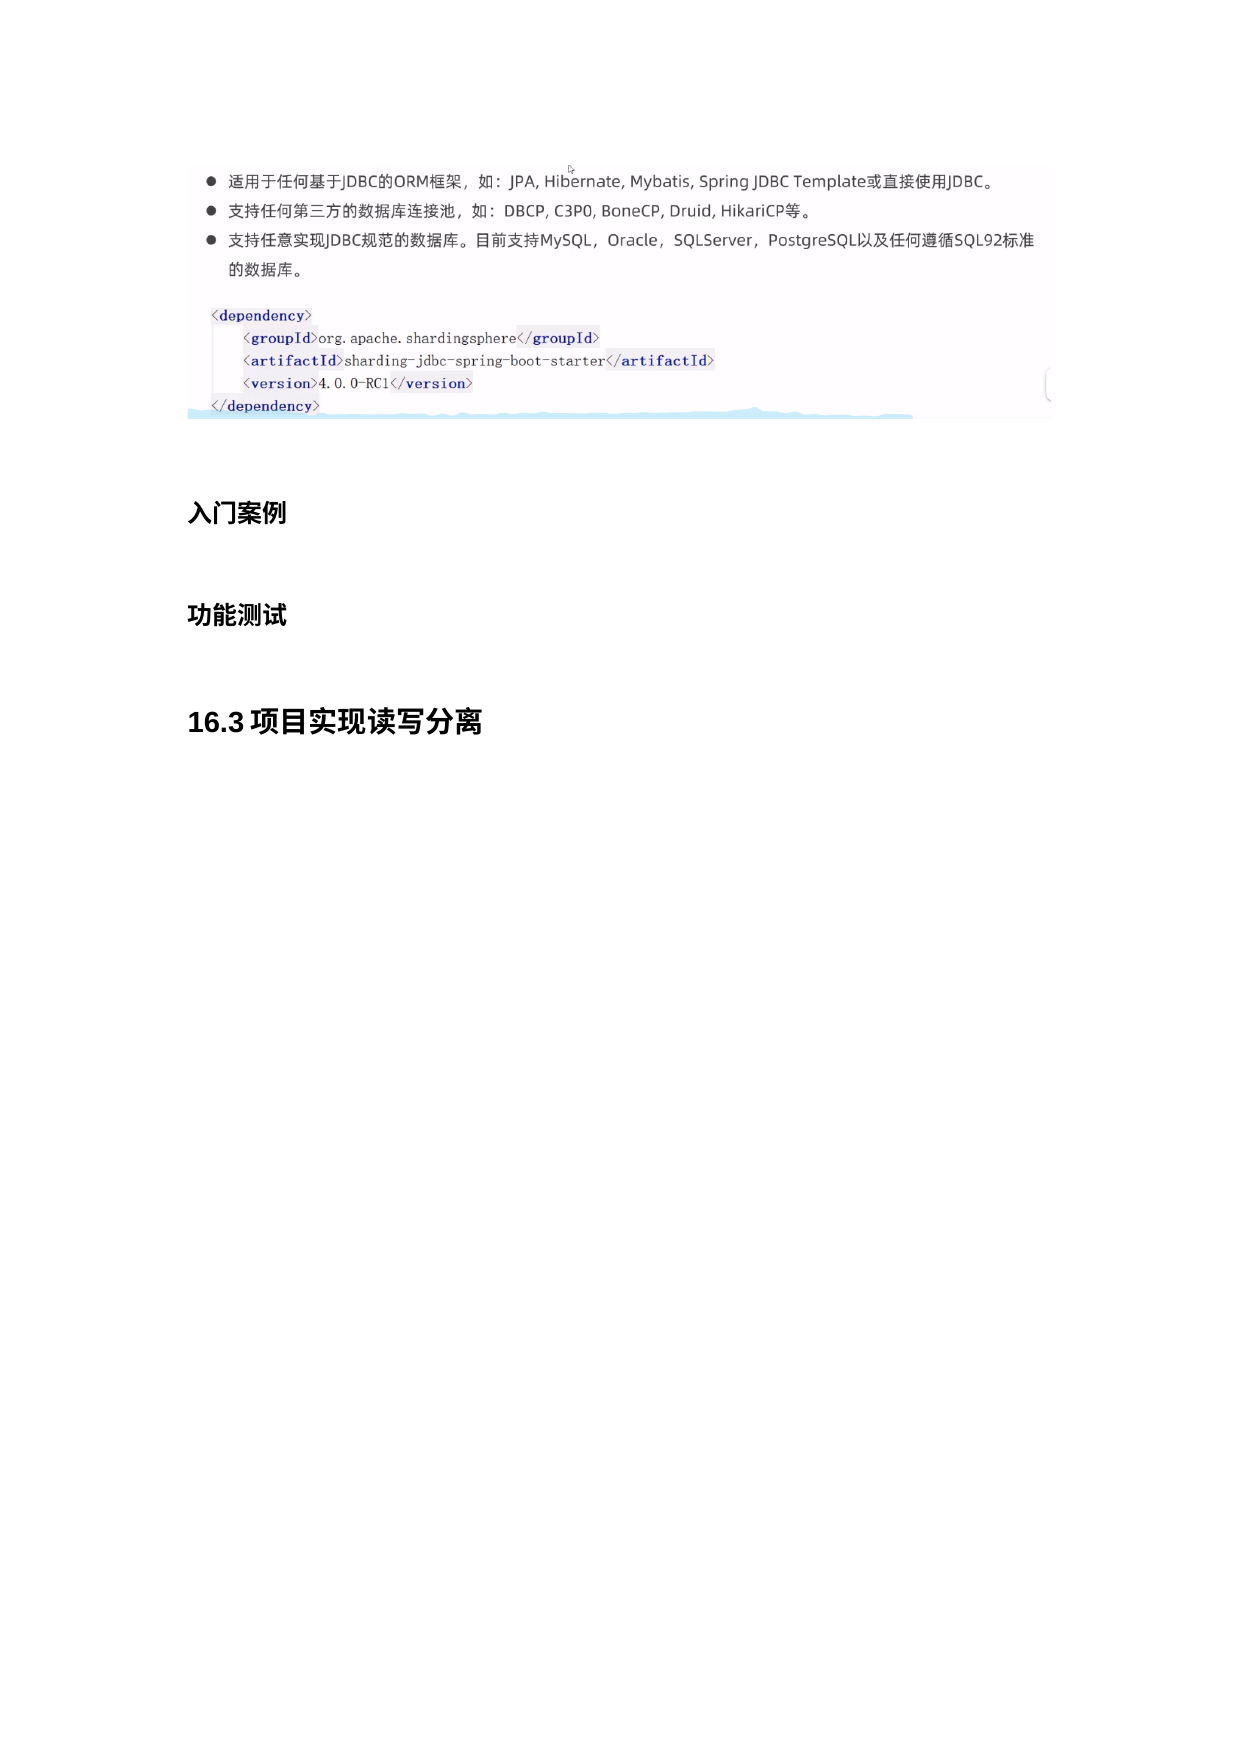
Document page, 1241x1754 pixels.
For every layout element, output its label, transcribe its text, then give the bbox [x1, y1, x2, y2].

subtitle 16.3项目实现读写分离 [187, 687, 1053, 752]
picture [187, 165, 1051, 419]
subtitle 功能测试 [187, 581, 1053, 646]
subtitle 入门案例 [187, 479, 1053, 544]
